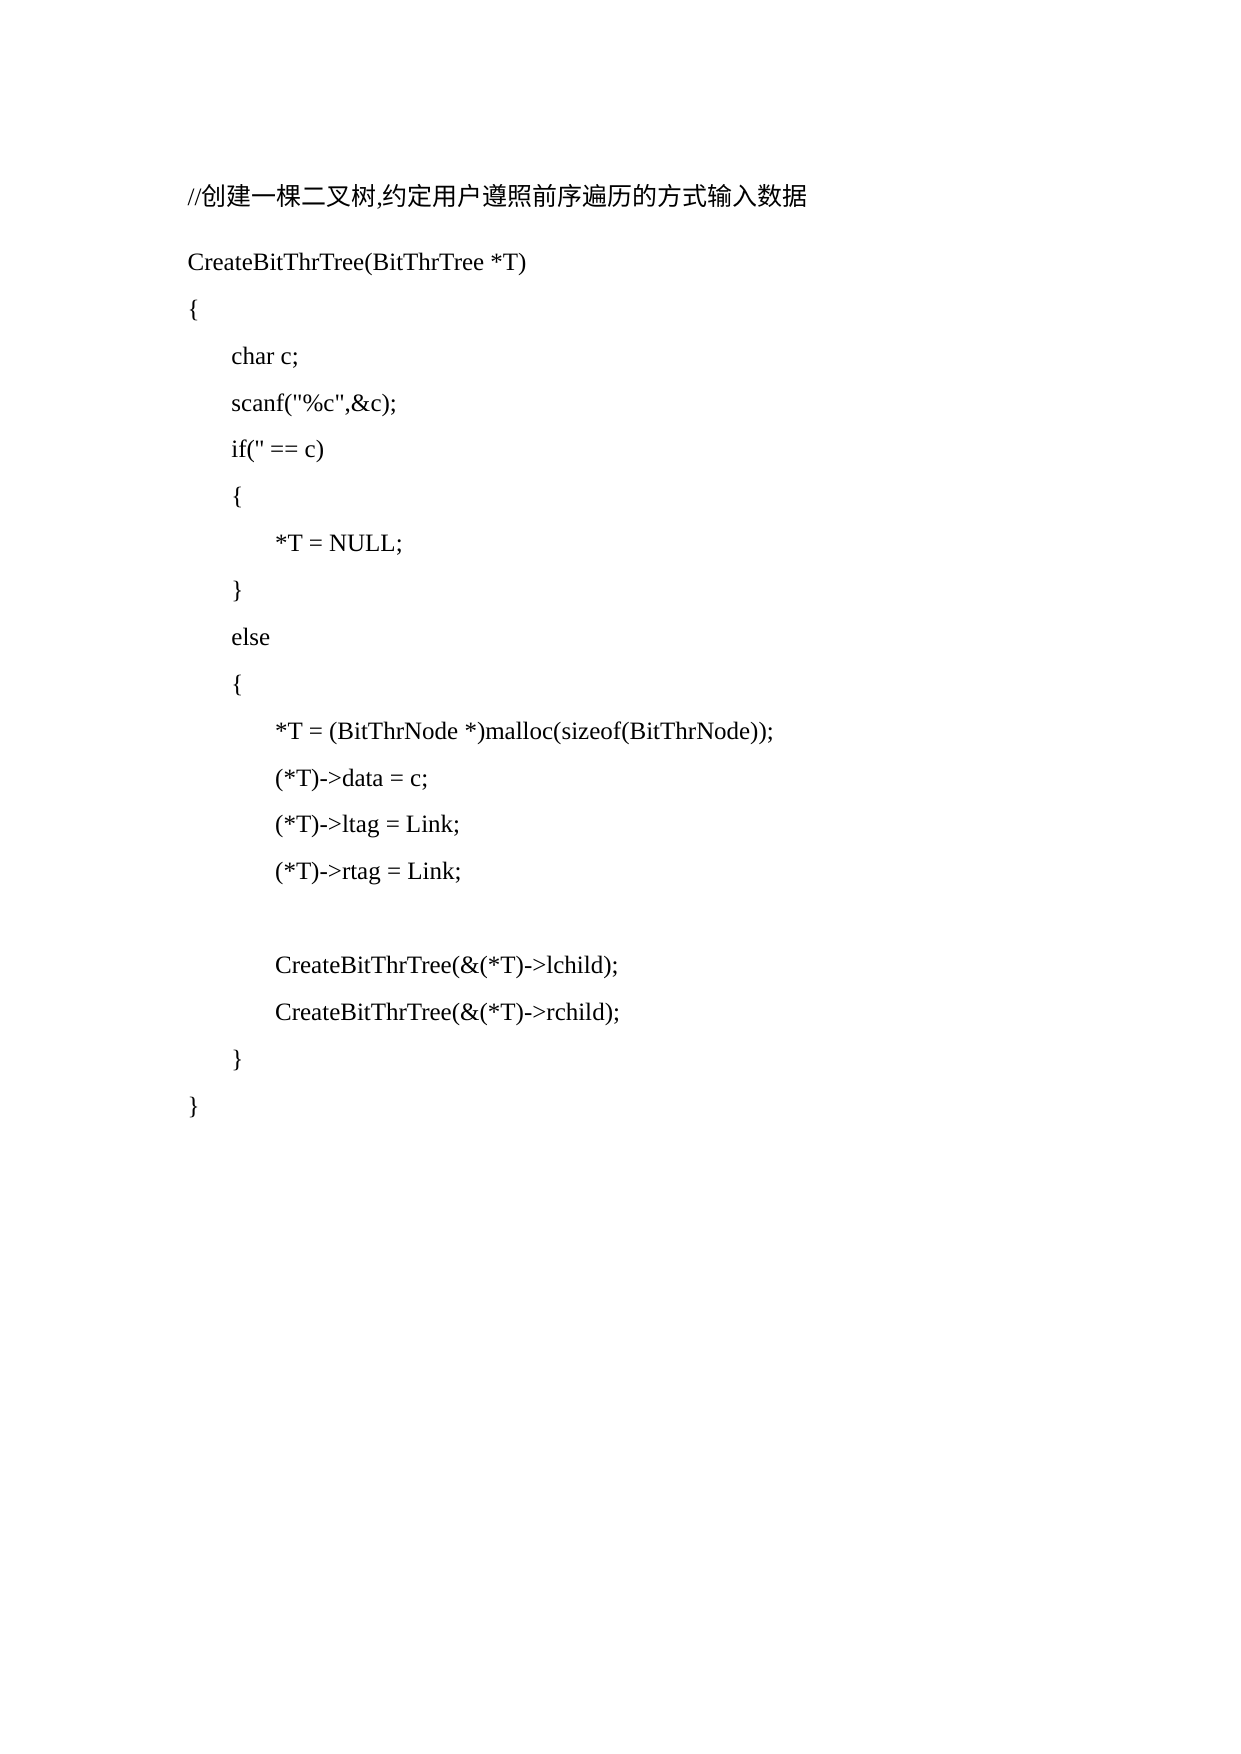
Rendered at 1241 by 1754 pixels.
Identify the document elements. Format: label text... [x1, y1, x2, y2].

text { [187, 479, 1053, 512]
text scanf("%c",&c); [187, 386, 1053, 418]
text (*T)->data = c; [187, 761, 1053, 793]
text else [187, 620, 1053, 653]
text if('' == c) [187, 433, 1053, 465]
text { [187, 667, 1053, 699]
text (*T)->rtag = Link; [187, 854, 1053, 887]
text char c; [187, 339, 1053, 371]
text CreateBitThrTree(BitThrTree *T) [187, 245, 1053, 278]
text (*T)->ltag = Link; [187, 808, 1053, 840]
text { [187, 292, 1053, 324]
text *T = NULL; [187, 526, 1053, 559]
text *T = (BitThrNode *)malloc(sizeof(BitThrNode)); [187, 714, 1053, 746]
text CreateBitThrTree(&(*T)->rchild); [187, 995, 1053, 1028]
text //创建一棵二叉树,约定用户遵照前序遍历的方式输入数据 [187, 162, 1053, 227]
text CreateBitThrTree(&(*T)->lchild); [187, 948, 1053, 981]
text } [187, 1089, 1053, 1121]
text } [187, 1042, 1053, 1074]
text } [187, 573, 1053, 606]
